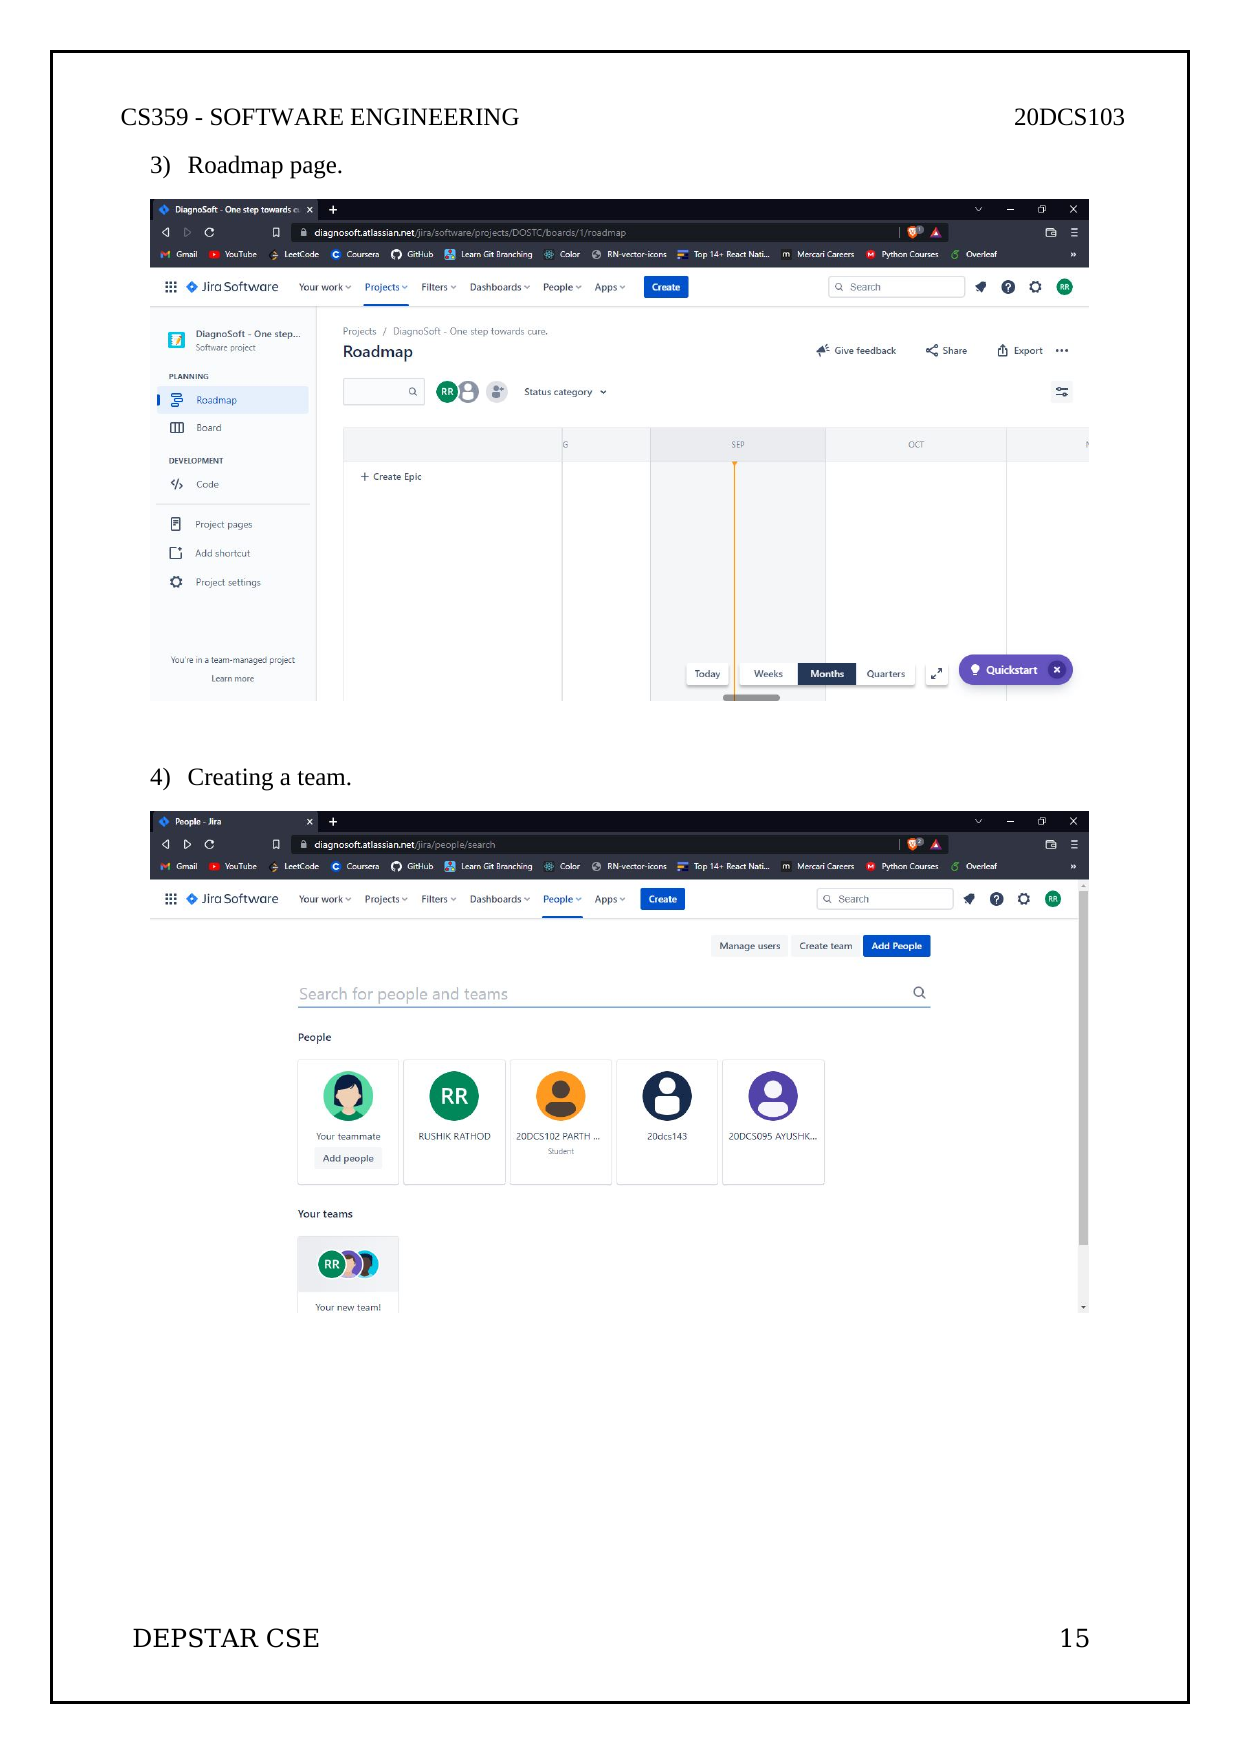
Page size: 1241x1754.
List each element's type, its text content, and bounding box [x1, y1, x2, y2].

picture [150, 811, 1089, 1313]
picture [150, 199, 1089, 701]
list Roadmap page. [150, 150, 1090, 179]
list Creating a team. [150, 762, 1090, 791]
